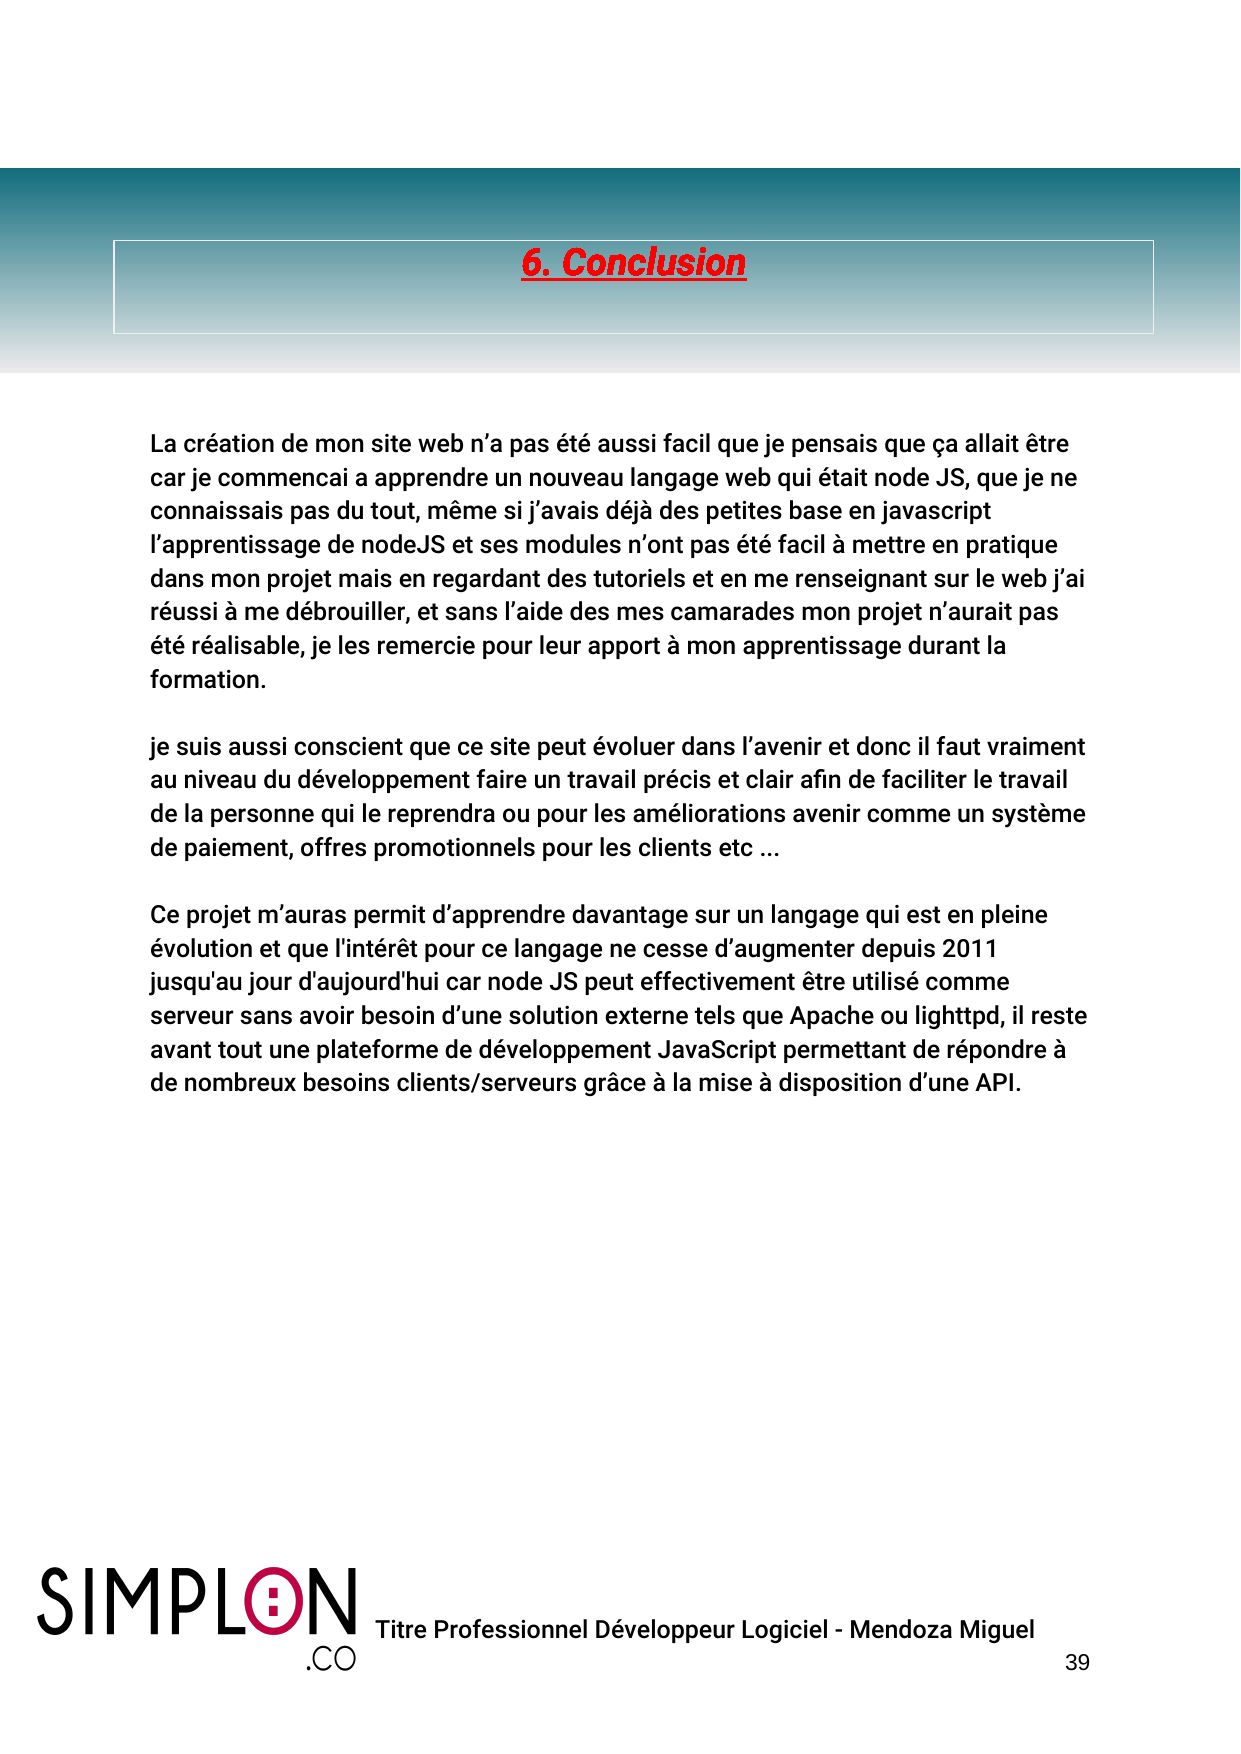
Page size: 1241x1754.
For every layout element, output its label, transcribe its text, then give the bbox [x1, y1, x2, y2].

picture [36, 1554, 386, 1680]
text Ce projet m’auras permit d’apprendre davantage sur un langage qui est en pleine évolution et que l'intérêt pour ce langage ne cesse d’augmenter depuis 2011 jusqu'au jour d'aujourd'hui car node JS peut effectivement être utilisé comme serveur sans avoir besoin d’une solution externe tels que Apache ou lighttpd, il reste avant tout une plateforme de développement JavaScript permettant de répondre à de nombreux besoins clients/serveurs grâce à la mise à disposition d’une API. [150, 900, 1090, 1098]
text La création de mon site web n’a pas été aussi facil que je pensais que ça allait être car je commencai a apprendre un nouveau langage web qui était node JS, que je ne connaissais pas du tout, même si j’avais déjà des petites base en javascript l’apprentissage de nodeJS et ses modules n’ont pas été facil à mettre en pratique dans mon projet mais en regardant des tutoriels et en me renseignant sur le web j’ai réussi à me débrouiller, et sans l’aide des mes camarades mon projet n’aurait pas été réalisable, je les remercie pour leur apport à mon apprentissage durant la formation. [150, 429, 1090, 694]
text je suis aussi conscient que ce site peut évoluer dans l’avenir et donc il faut vraiment au niveau du développement faire un travail précis et clair afin de faciliter le travail de la personne qui le reprendra ou pour les améliorations avenir comme un système de paiement, offres promotionnels pour les clients etc ... [150, 732, 1090, 862]
picture [0, 168, 1241, 373]
